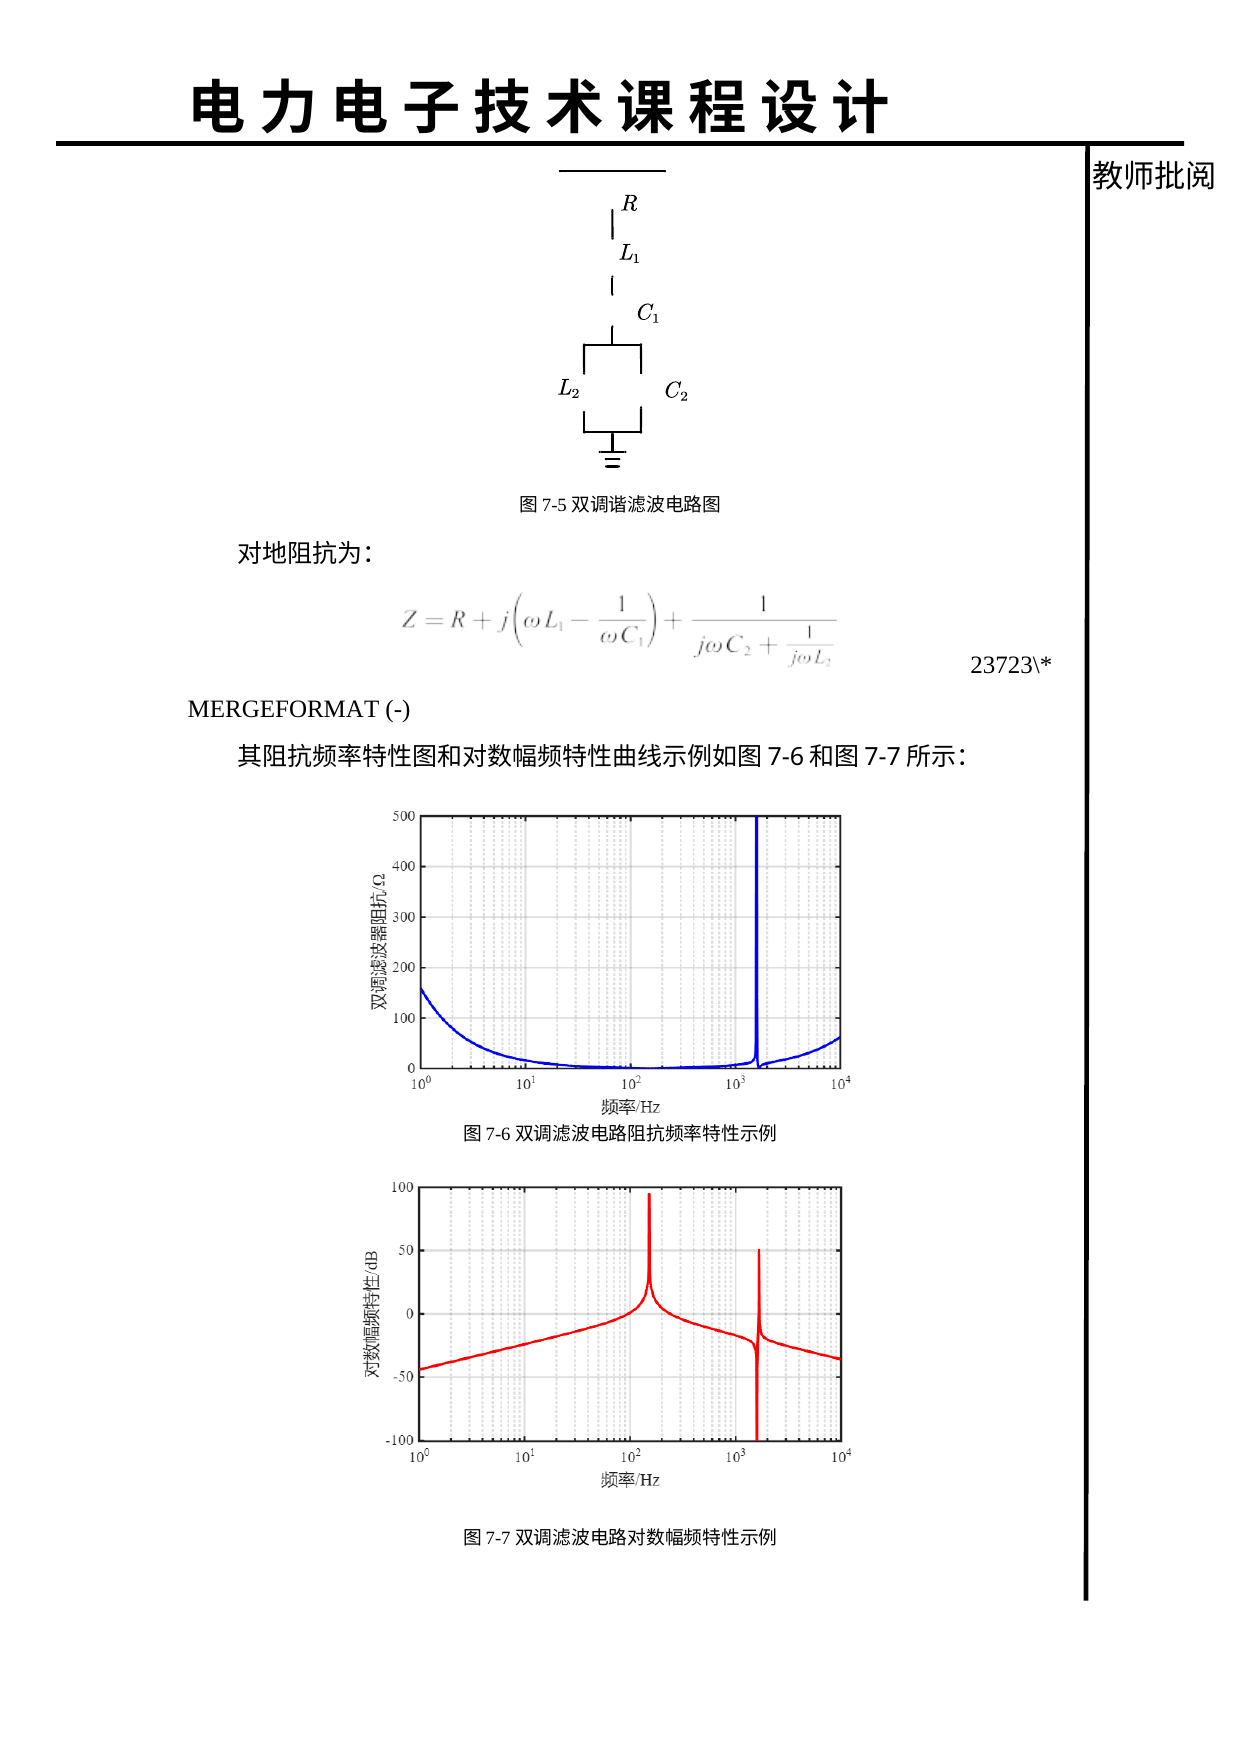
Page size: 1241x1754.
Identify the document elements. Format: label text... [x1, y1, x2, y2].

text 图7-5 双调谐滤波电路图 [187, 487, 1053, 519]
text 其阻抗频率特性图和对数幅频特性曲线示例如图7-6和图7-7所示： [187, 737, 1053, 773]
text 图7-7 双调滤波电路对数幅频特性示例 [187, 1520, 1053, 1552]
text 对地阻抗为： [187, 533, 1053, 569]
text 图7-6 双调滤波电路阻抗频率特性示例 [187, 1116, 1053, 1149]
picture [348, 1162, 892, 1489]
picture [350, 791, 890, 1116]
